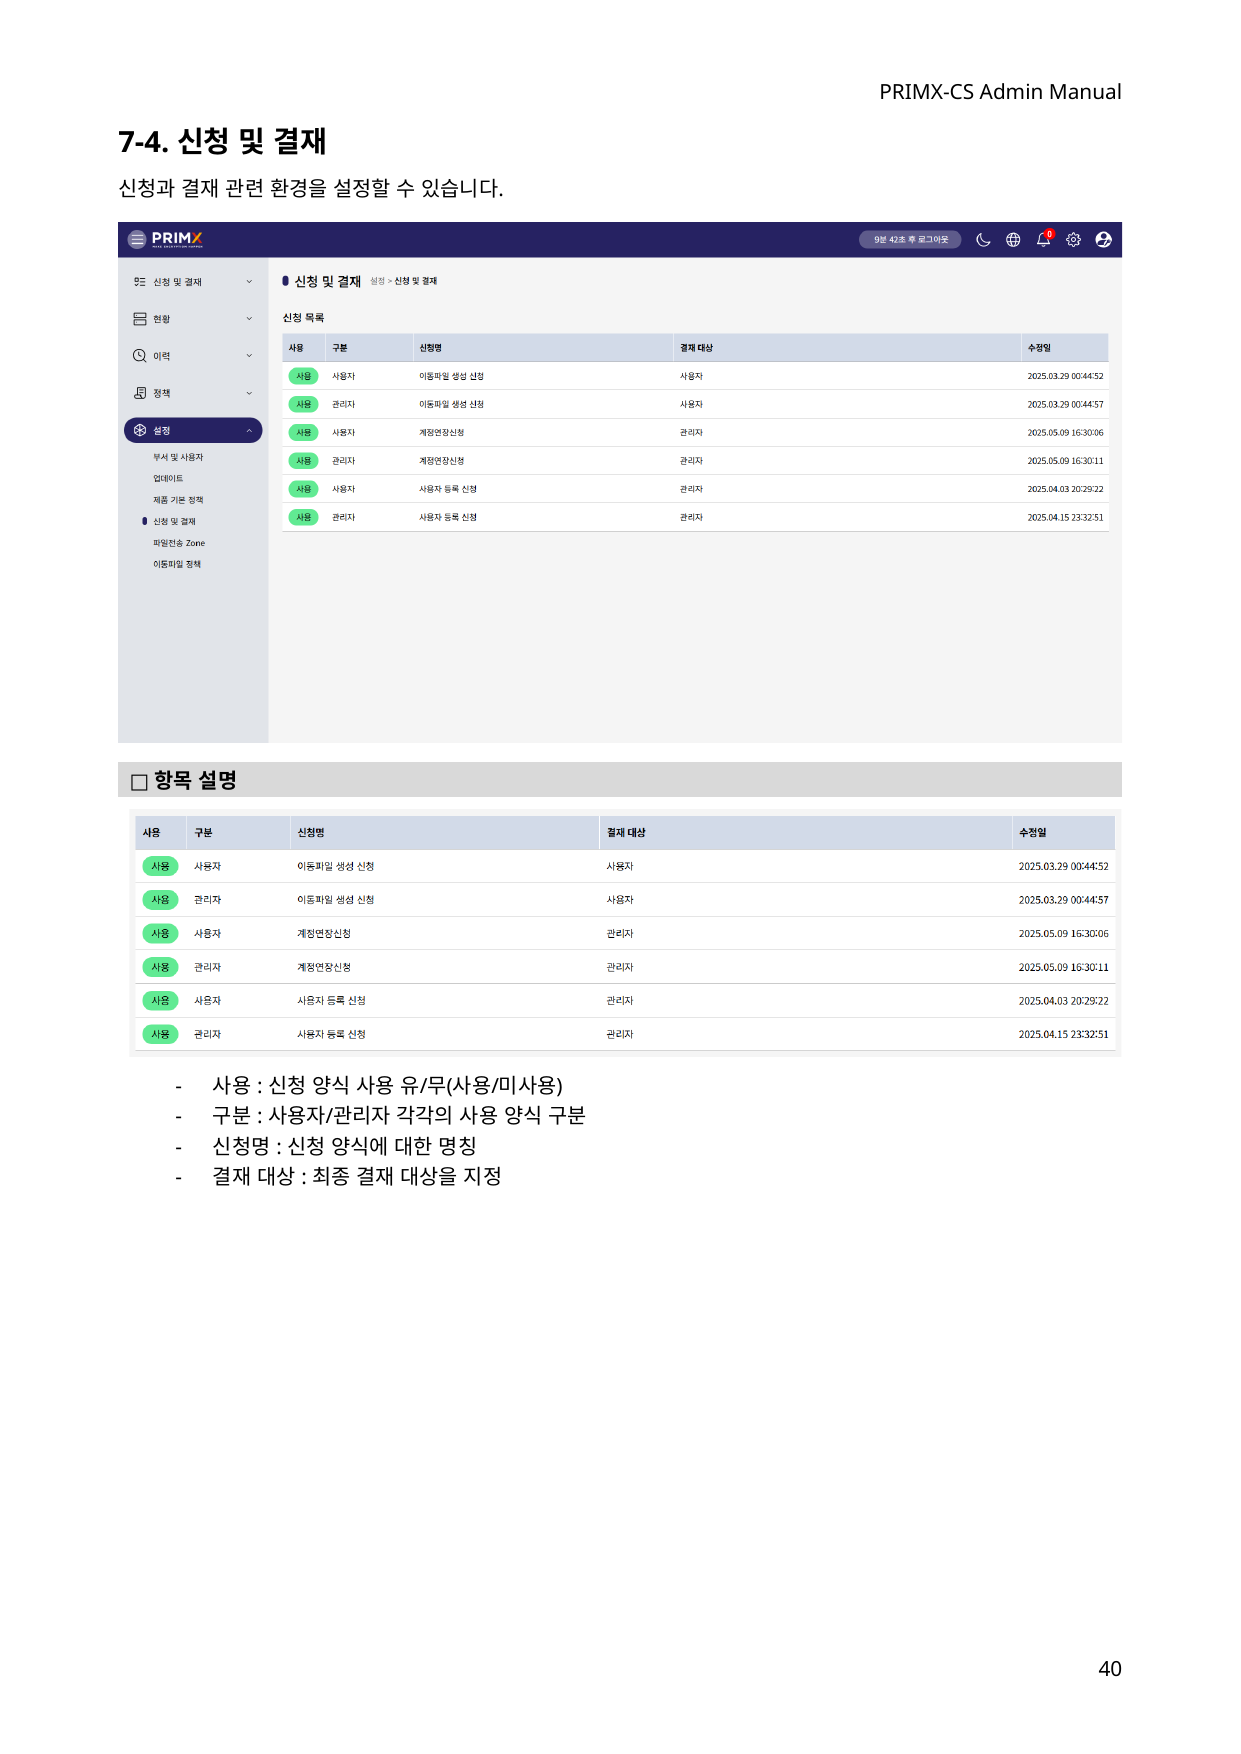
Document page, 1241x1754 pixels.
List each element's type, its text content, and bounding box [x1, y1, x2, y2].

text 신청과 결재 관련 환경을 설정할 수 있습니다. [118, 172, 1122, 202]
picture [118, 221, 1123, 743]
table_header □ 항목 설명 [118, 762, 1122, 797]
table_cell 사용 : 신청 양식 사용 유/무(사용/미사용) 구분 : 사용자/관리자 각각의 사용 양식 구분 신청명 : 신청 양식에 대한 명칭 결재 대상 : 최종 결재 대상을 지정 [118, 797, 1122, 1203]
picture [129, 809, 1122, 1057]
subtitle 7-4. 신청 및 결재 [118, 118, 1122, 161]
